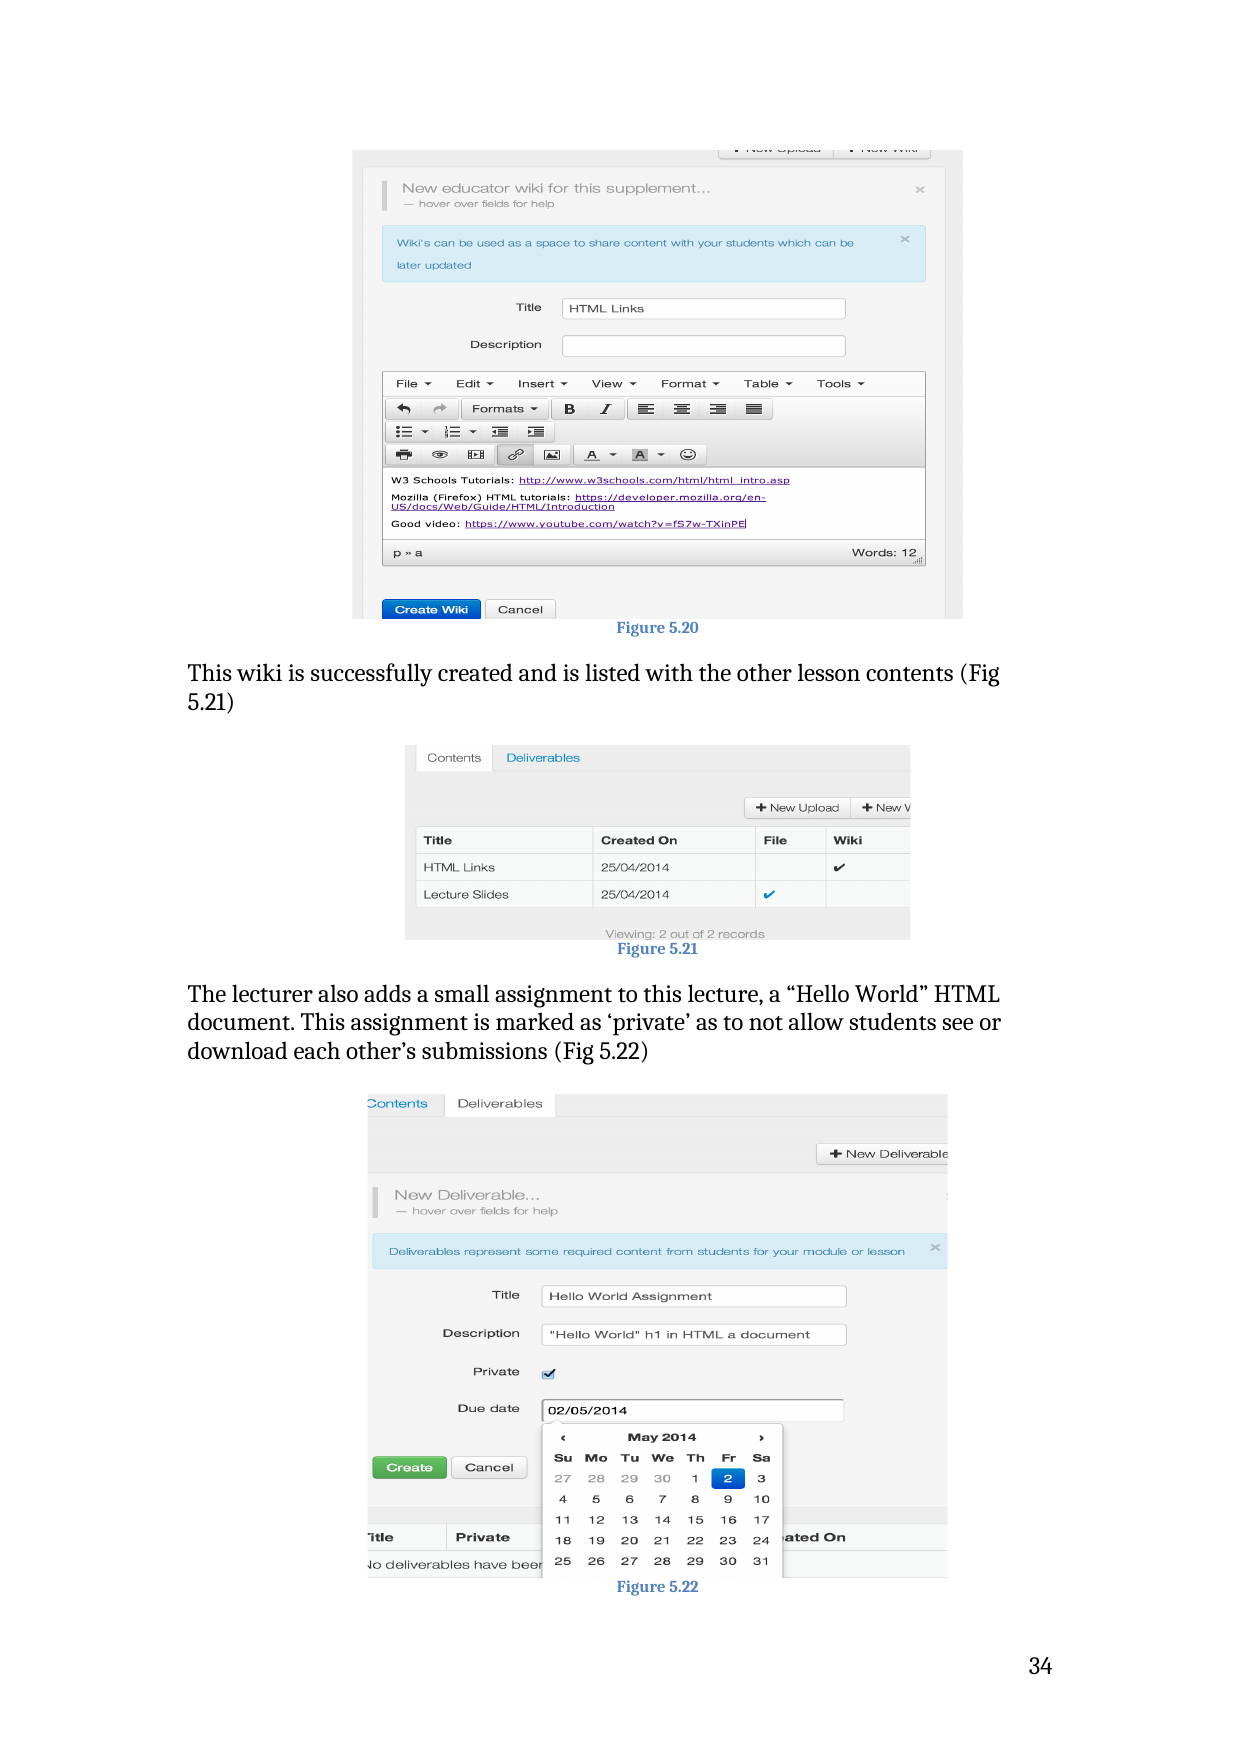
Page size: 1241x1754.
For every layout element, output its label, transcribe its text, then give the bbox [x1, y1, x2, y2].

text This wiki is successfully created and is listed with the other lesson contents (Fig 5.21) [187, 659, 1053, 716]
picture [404, 745, 911, 940]
text Figure 5.22 [262, 1577, 1053, 1596]
text Figure 5.20 [262, 619, 1053, 638]
picture [352, 150, 963, 619]
text The lecturer also adds a small assignment to this lecture, a “Hello World” HTML document. This assignment is marked as ‘private’ as to not allow students see or download each other’s submissions (Fig 5.22) [187, 979, 1053, 1066]
picture [367, 1094, 948, 1578]
text Figure 5.21 [262, 939, 1053, 959]
